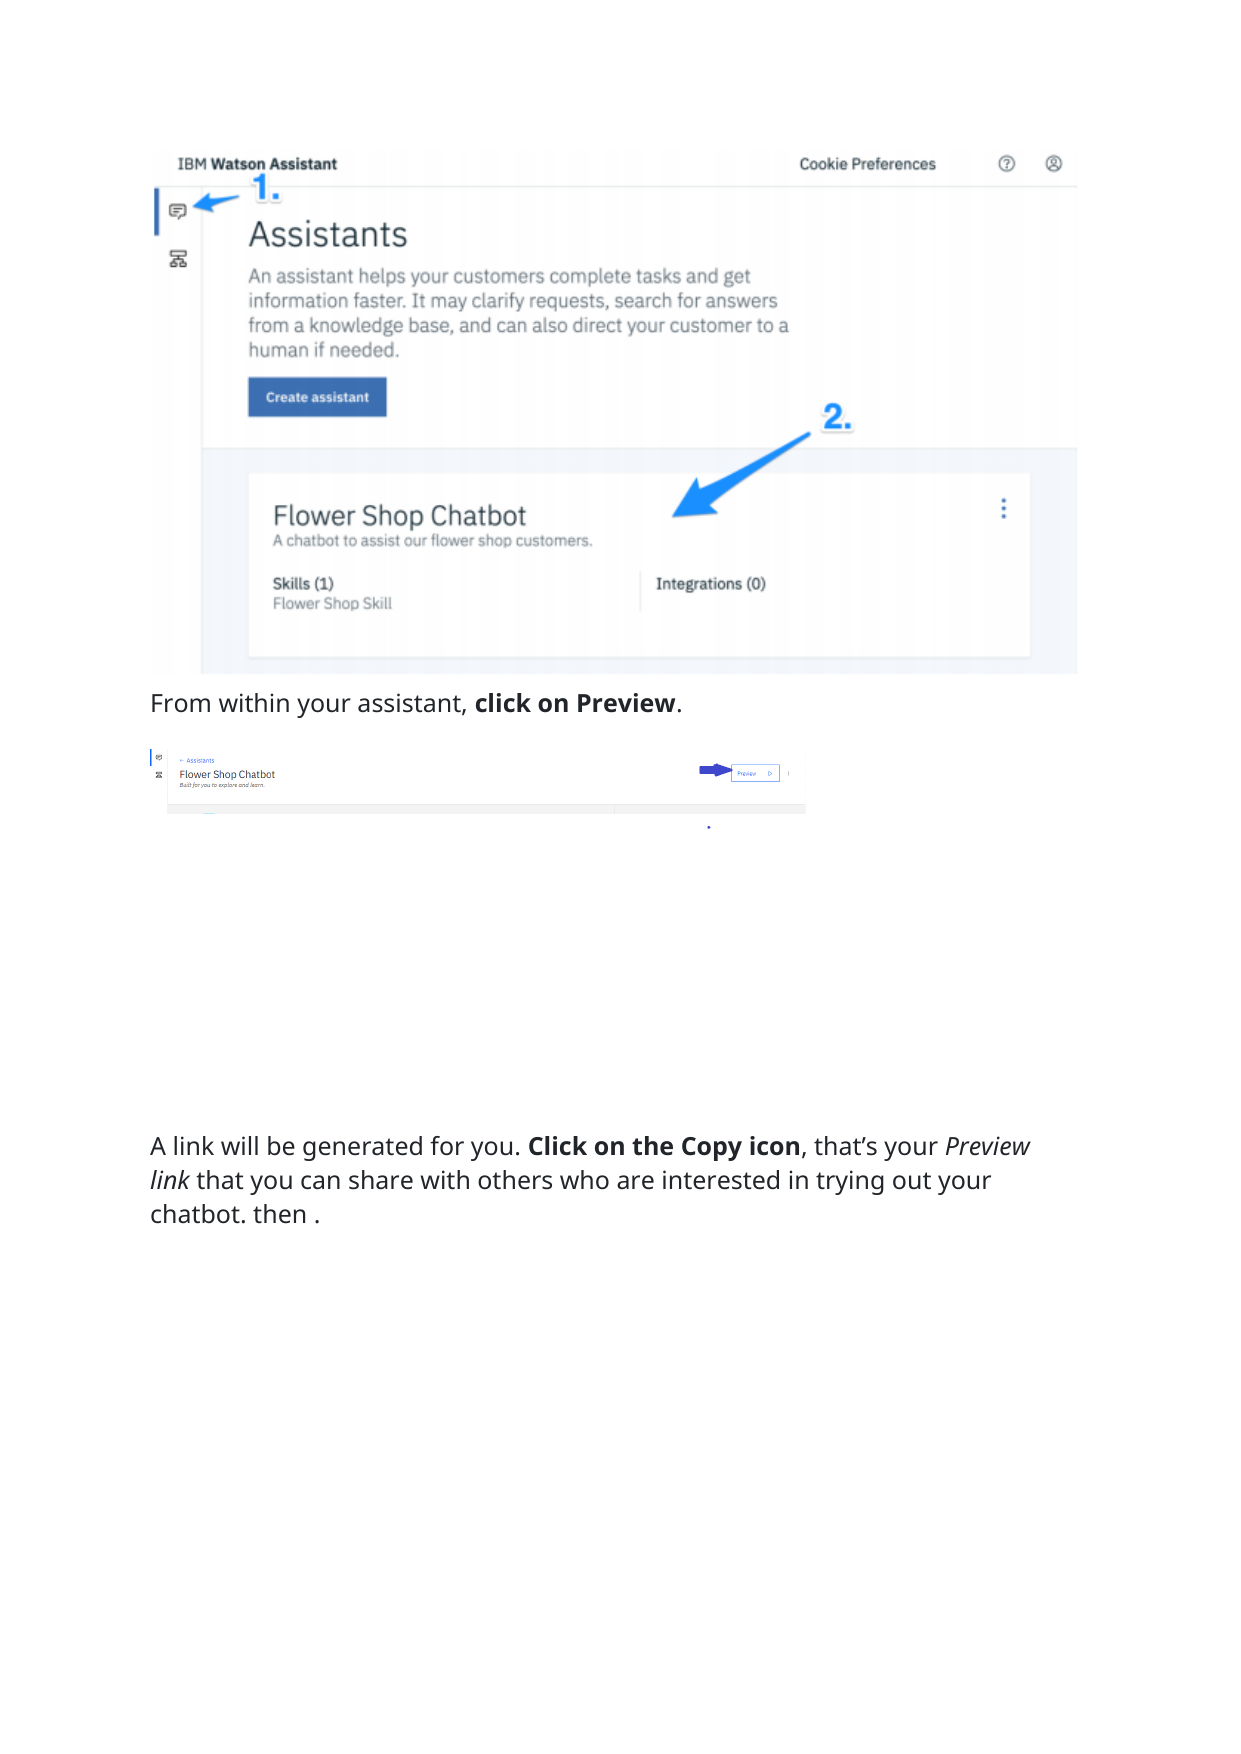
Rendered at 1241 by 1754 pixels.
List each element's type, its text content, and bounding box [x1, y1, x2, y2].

text From within your assistant, click on Preview. [150, 686, 1090, 720]
picture [150, 150, 1088, 686]
text A link will be generated for you. Click on the Copy icon, that’s your Preview link that you can share with others who are interested in trying out your chatbot. then . [150, 1129, 1090, 1231]
picture [150, 749, 806, 1129]
